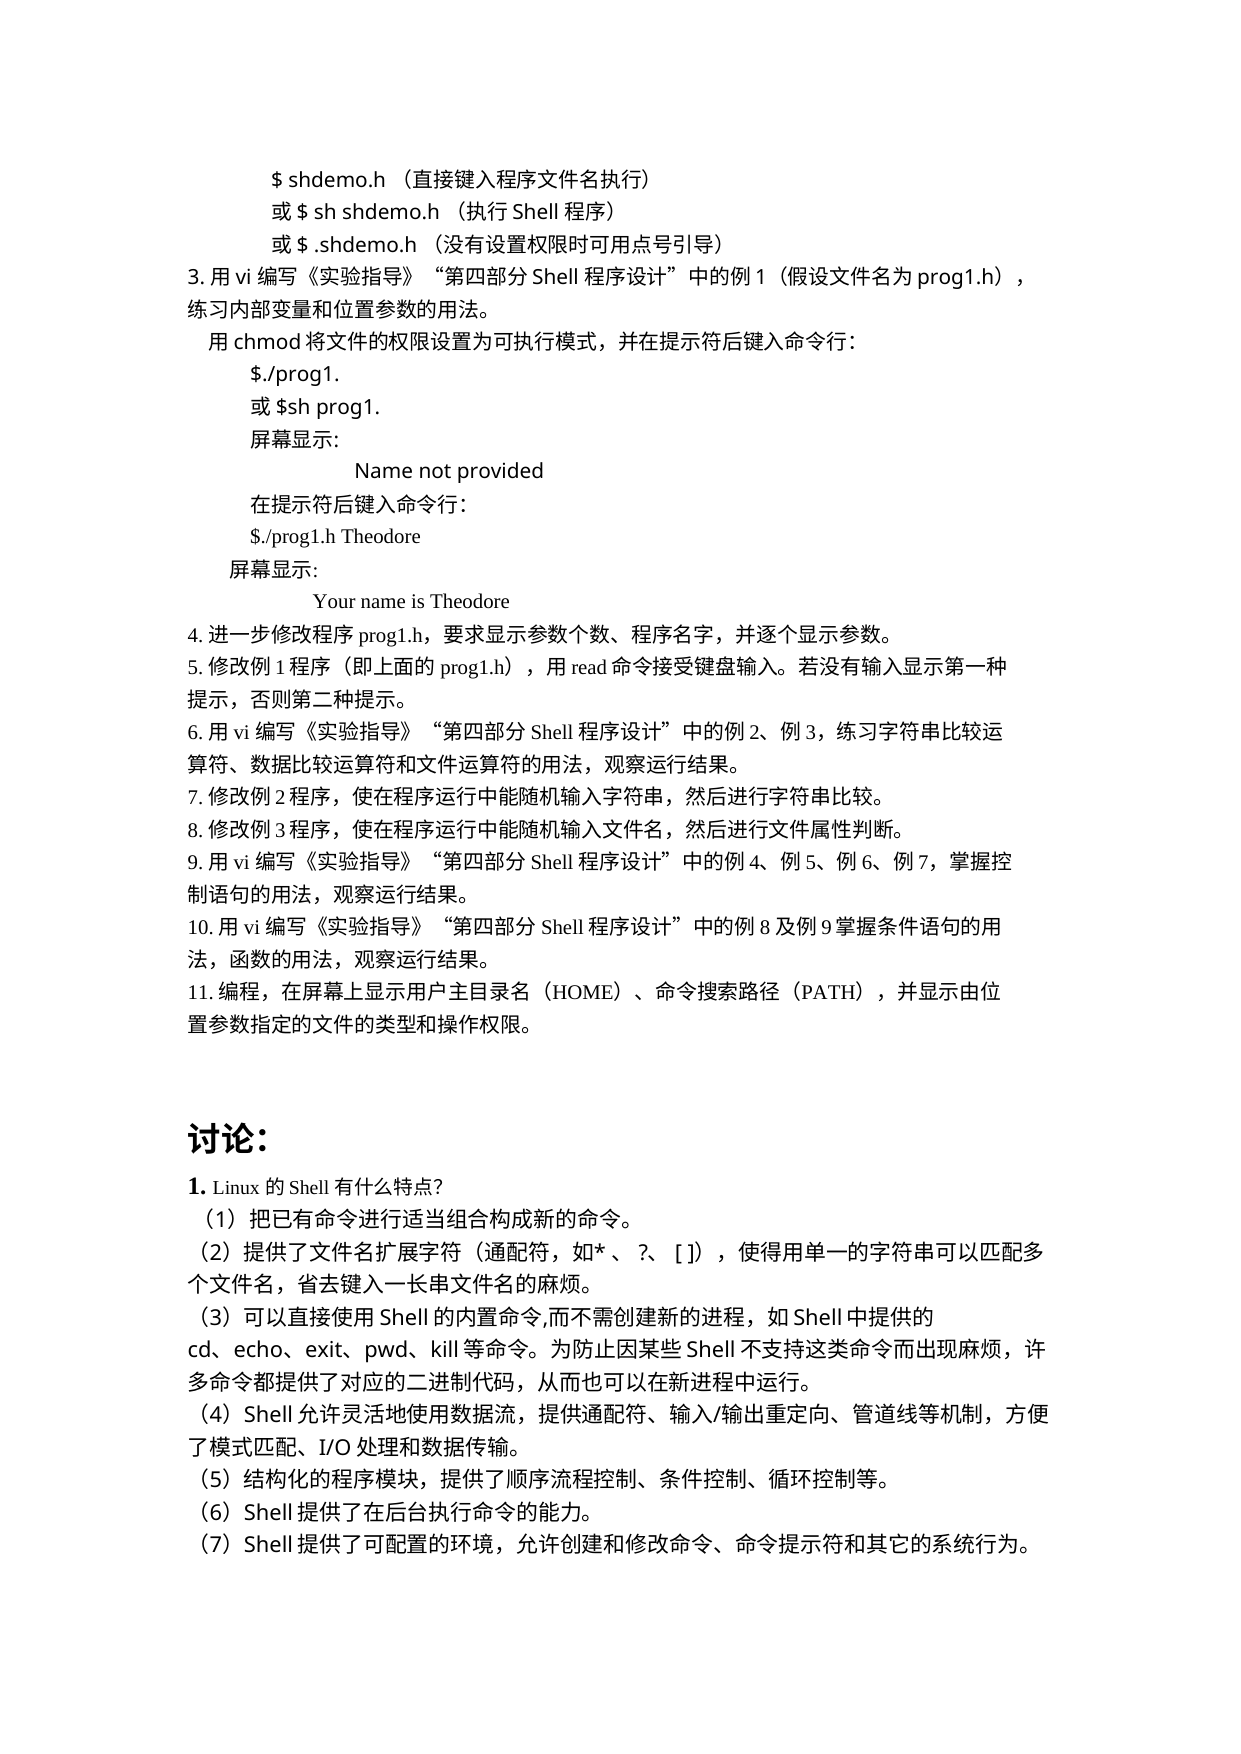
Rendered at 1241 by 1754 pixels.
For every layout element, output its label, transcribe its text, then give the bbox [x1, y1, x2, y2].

text （7）Shell提供了可配置的环境，允许创建和修改命令、命令提示符和其它的系统行为。 [187, 1527, 1053, 1559]
text 8. 修改例3程序，使在程序运行中能随机输入文件名，然后进行文件属性判断。 [187, 812, 1053, 844]
text （6）Shell提供了在后台执行命令的能力。 [187, 1494, 1053, 1527]
text 提示，否则第二种提示。 [187, 682, 1053, 714]
text 置参数指定的文件的类型和操作权限。 [187, 1007, 1053, 1039]
text 制语句的用法，观察运行结果。 [187, 877, 1053, 909]
text 屏幕显示: [187, 552, 1053, 584]
text 讨论： [187, 1104, 1053, 1169]
text （1）把已有命令进行适当组合构成新的命令。 [187, 1202, 1053, 1234]
text $./prog1. [187, 357, 1053, 389]
text Name not provided [187, 454, 1053, 487]
text 10. 用vi 编写《实验指导》“第四部分 Shell 程序设计”中的例8 及例9掌握条件语句的用 [187, 909, 1053, 942]
text 法，函数的用法，观察运行结果。 [187, 942, 1053, 974]
text 1. Linux 的Shell 有什么特点？ [187, 1169, 1053, 1202]
text 屏幕显示: [187, 422, 1053, 454]
text 7. 修改例2程序，使在程序运行中能随机输入字符串，然后进行字符串比较。 [187, 779, 1053, 812]
text 或 $sh prog1. [187, 389, 1053, 422]
text $ shdemo.h （直接键入程序文件名执行） [187, 162, 1053, 194]
text 9. 用vi 编写《实验指导》“第四部分 Shell 程序设计”中的例4、例5、例6、例7，掌握控 [187, 844, 1053, 877]
text （4）Shell允许灵活地使用数据流，提供通配符、输入/输出重定向、管道线等机制，方便了模式匹配、I/O处理和数据传输。 [187, 1397, 1053, 1462]
text 或 $ .shdemo.h （没有设置权限时可用点号引导） [187, 227, 1053, 259]
text 6. 用vi 编写《实验指导》“第四部分 Shell 程序设计”中的例2、例3，练习字符串比较运 [187, 714, 1053, 747]
text 算符、数据比较运算符和文件运算符的用法，观察运行结果。 [187, 747, 1053, 779]
text （5）结构化的程序模块，提供了顺序流程控制、条件控制、循环控制等。 [187, 1462, 1053, 1494]
text 或 $ sh shdemo.h （执行Shell 程序） [187, 194, 1053, 227]
text 用chmod将文件的权限设置为可执行模式，并在提示符后键入命令行： [187, 324, 1053, 357]
text 3. 用vi 编写《实验指导》“第四部分Shell 程序设计”中的例1（假设文件名为prog1.h），练习内部变量和位置参数的用法。 [187, 259, 1053, 324]
text 11. 编程，在屏幕上显示用户主目录名（HOME）、命令搜索路径（PATH），并显示由位 [187, 974, 1053, 1007]
text （2）提供了文件名扩展字符（通配符，如* 、 ?、 [ ]），使得用单一的字符串可以匹配多个文件名，省去键入一长串文件名的麻烦。 [187, 1234, 1053, 1299]
text 5. 修改例1程序（即上面的 prog1.h），用read命令接受键盘输入。若没有输入显示第一种 [187, 649, 1053, 682]
text Your name is Theodore [187, 584, 1053, 617]
text （3）可以直接使用Shell的内置命令,而不需创建新的进程，如Shell中提供的cd、echo、exit、pwd、kill等命令。为防止因某些Shell不支持这类命令而出现麻烦，许多命令都提供了对应的二进制代码，从而也可以在新进程中运行。 [187, 1299, 1053, 1397]
text $./prog1.h Theodore [187, 519, 1053, 552]
text 在提示符后键入命令行： [187, 487, 1053, 519]
text 4. 进一步修改程序prog1.h，要求显示参数个数、程序名字，并逐个显示参数。 [187, 617, 1053, 649]
